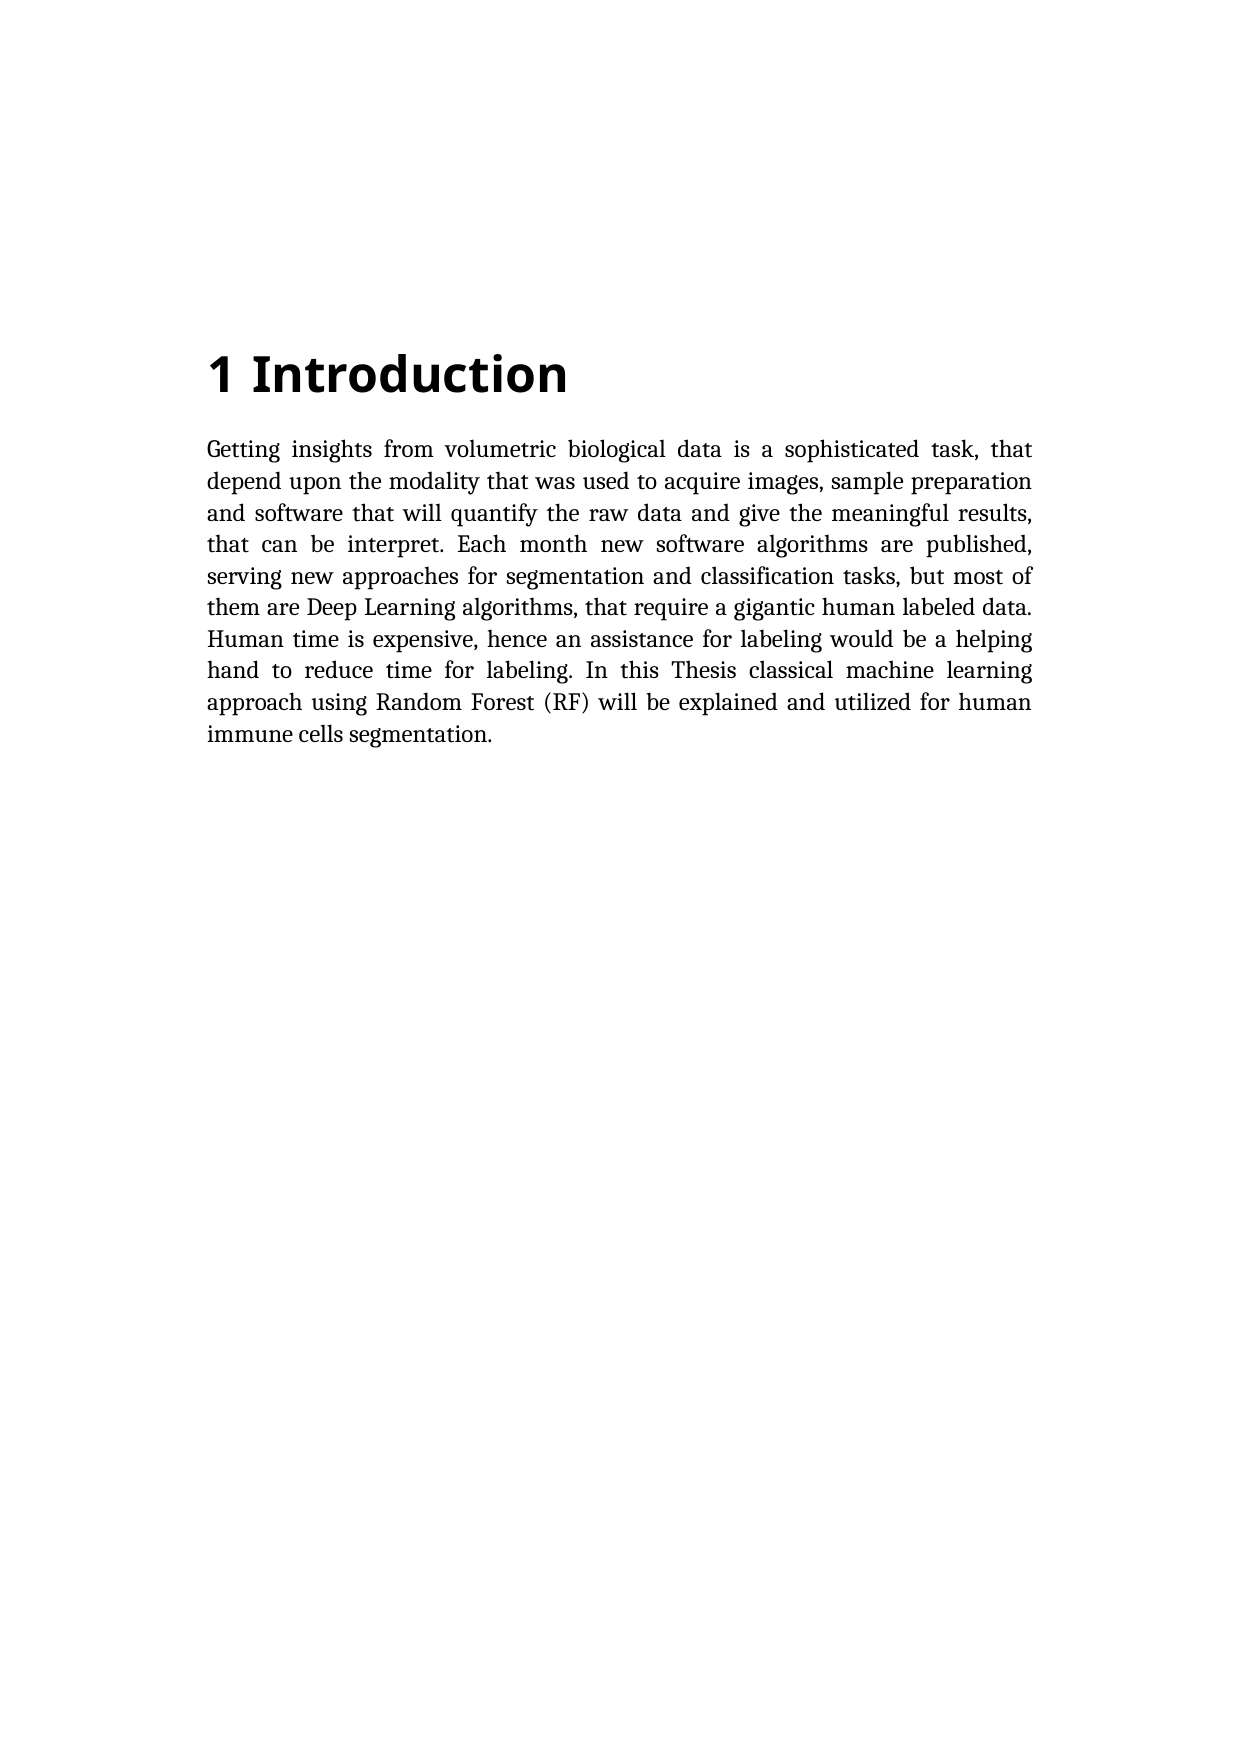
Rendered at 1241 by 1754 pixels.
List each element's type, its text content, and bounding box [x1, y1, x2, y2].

subtitle Introduction [207, 339, 1033, 407]
text Getting insights from volumetric biological data is a sophisticated task, that depend upon the modality that was used to acquire images, sample preparation and software that will quantify the raw data and give the meaningful results, that can be interpret. Each month new software algorithms are published, serving new approaches for segmentation and classification tasks, but most of them are Deep Learning algorithms, that require a gigantic human labeled data. Human time is expensive, hence an assistance for labeling would be a helping hand to reduce time for labeling. In this Thesis classical machine learning approach using Random Forest (RF) will be explained and utilized for human immune cells segmentation. [207, 435, 1033, 748]
